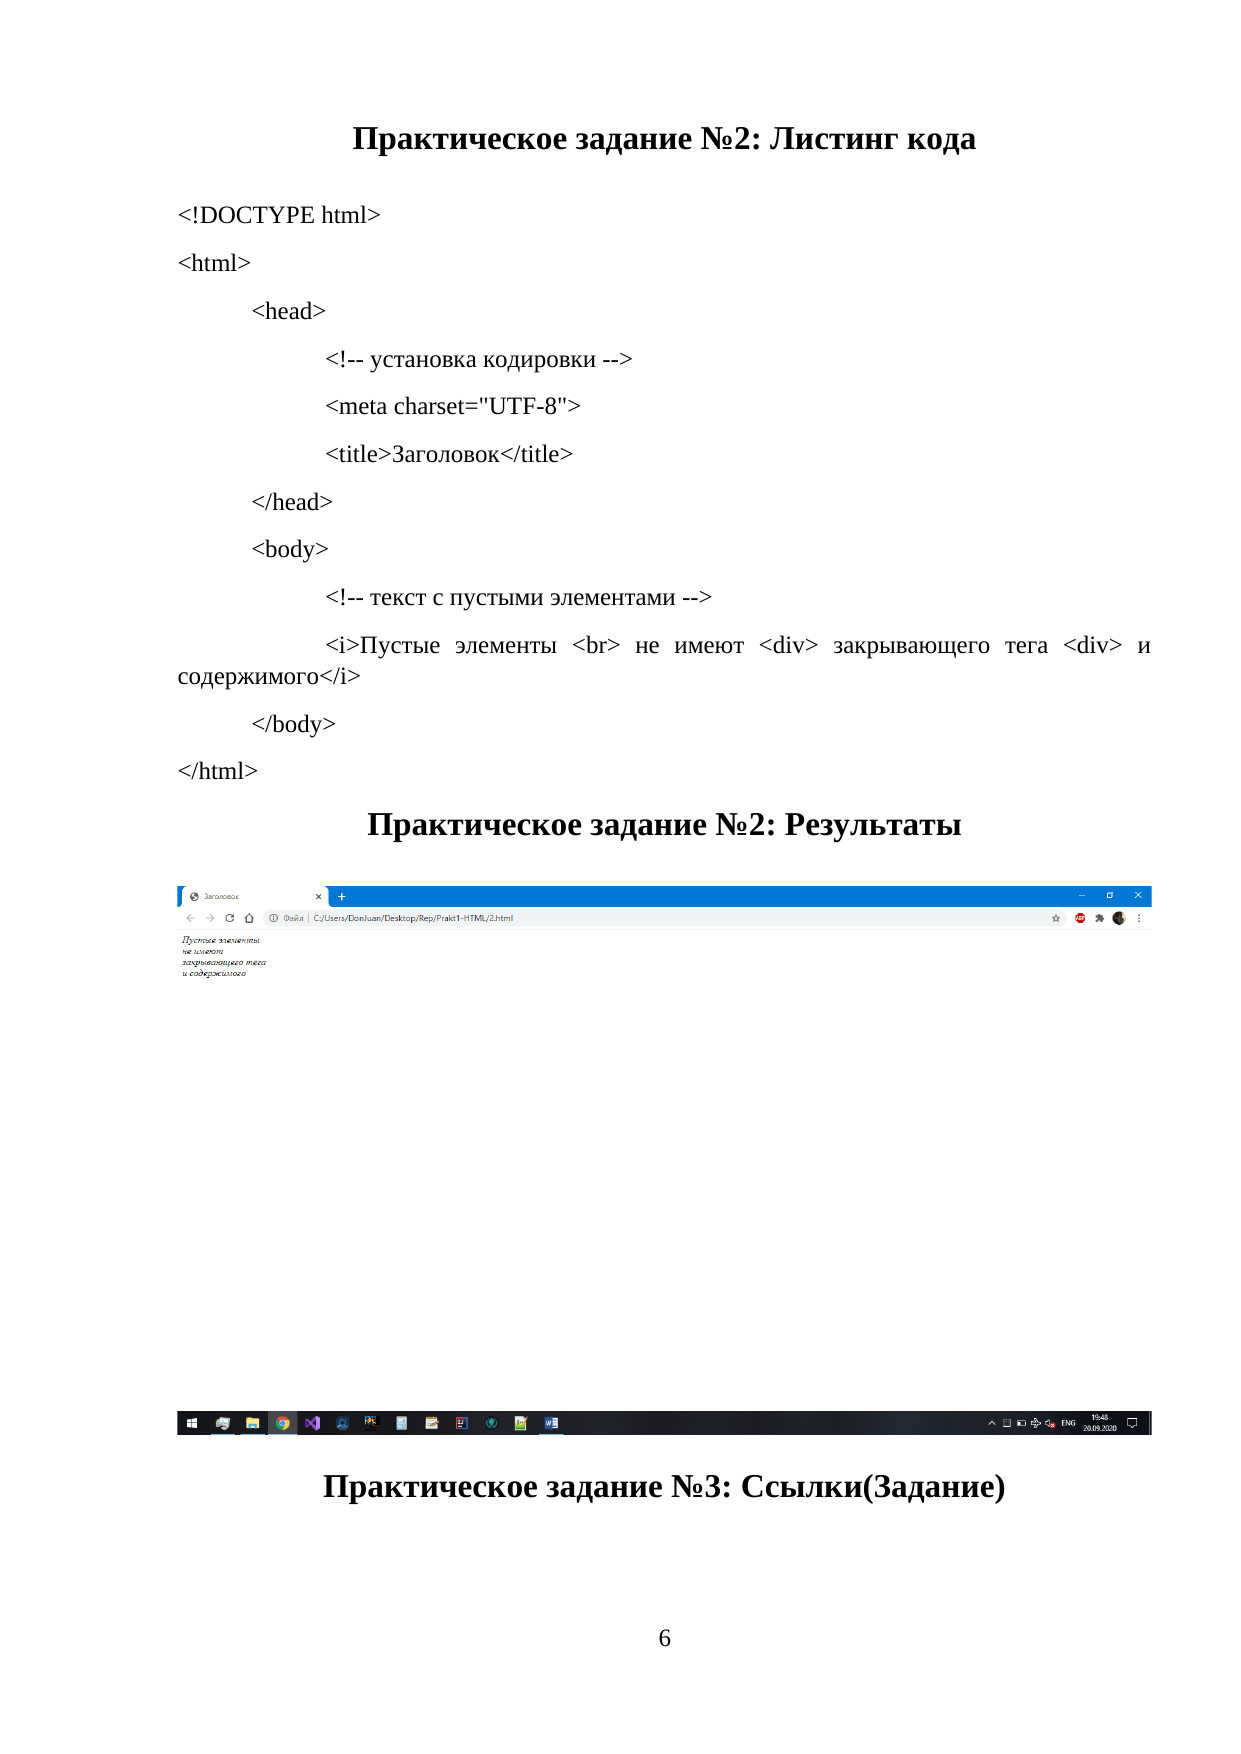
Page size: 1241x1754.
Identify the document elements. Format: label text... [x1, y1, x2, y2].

text <!DOCTYPE html> [177, 201, 1152, 229]
text <head> [177, 296, 1152, 325]
text Практическое задание №3: Ссылки(Задание) [177, 1466, 1152, 1504]
text <html> [177, 248, 1152, 277]
text <i>Пустые элементы <br> не имеют <div> закрывающего тега <div> и содержимого</i> [177, 630, 1152, 690]
text <meta charset="UTF-8"> [177, 391, 1152, 420]
picture [177, 886, 1152, 1435]
text </html> [177, 756, 1152, 785]
text <body> [177, 534, 1152, 563]
text </head> [177, 487, 1152, 516]
text <title>Заголовок</title> [177, 439, 1152, 468]
text Практическое задание №2: Листинг кода [177, 118, 1152, 156]
text </body> [177, 709, 1152, 737]
text <!-- текст с пустыми элементами --> [177, 582, 1152, 611]
text Практическое задание №2: Результаты [177, 804, 1152, 842]
text <!-- установка кодировки --> [177, 344, 1152, 372]
